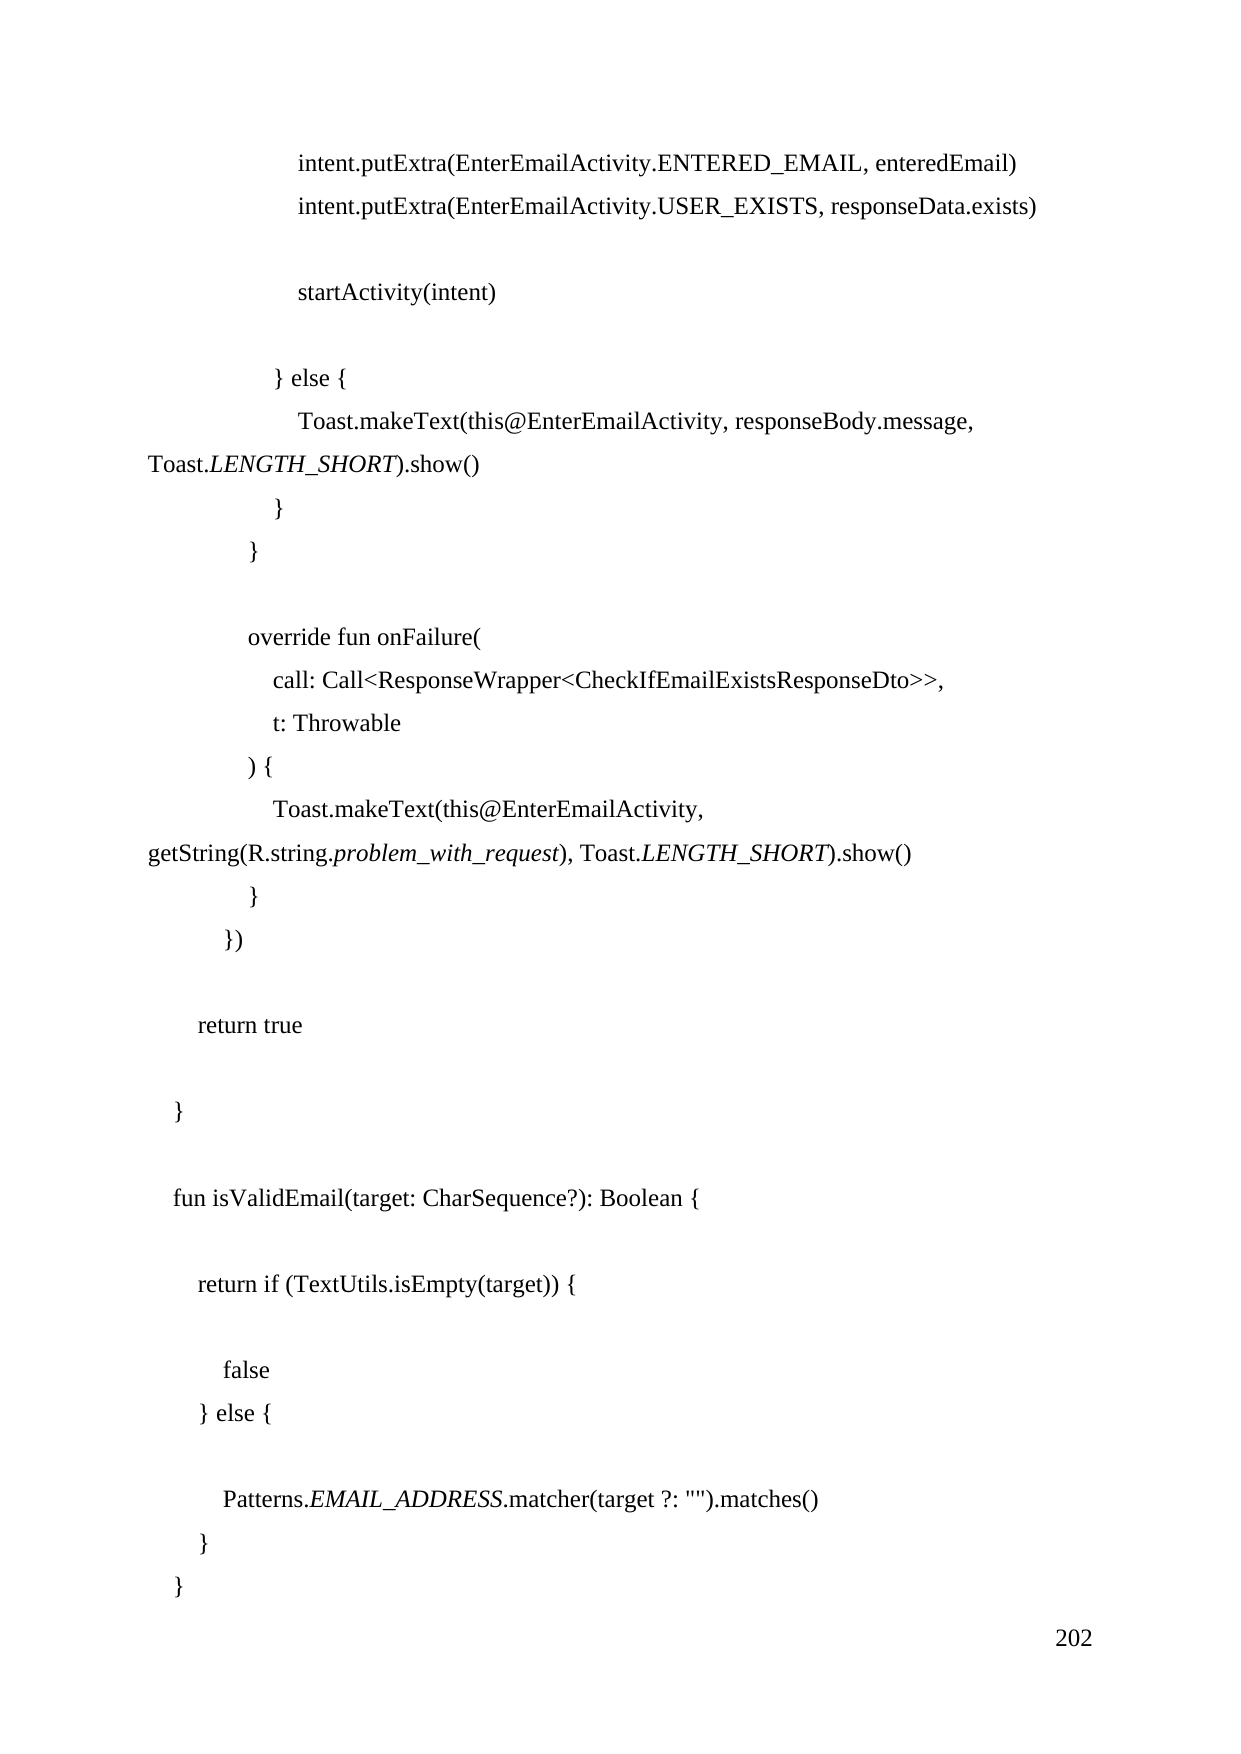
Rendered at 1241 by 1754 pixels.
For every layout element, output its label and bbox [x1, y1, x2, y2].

text [148, 148, 1093, 1599]
